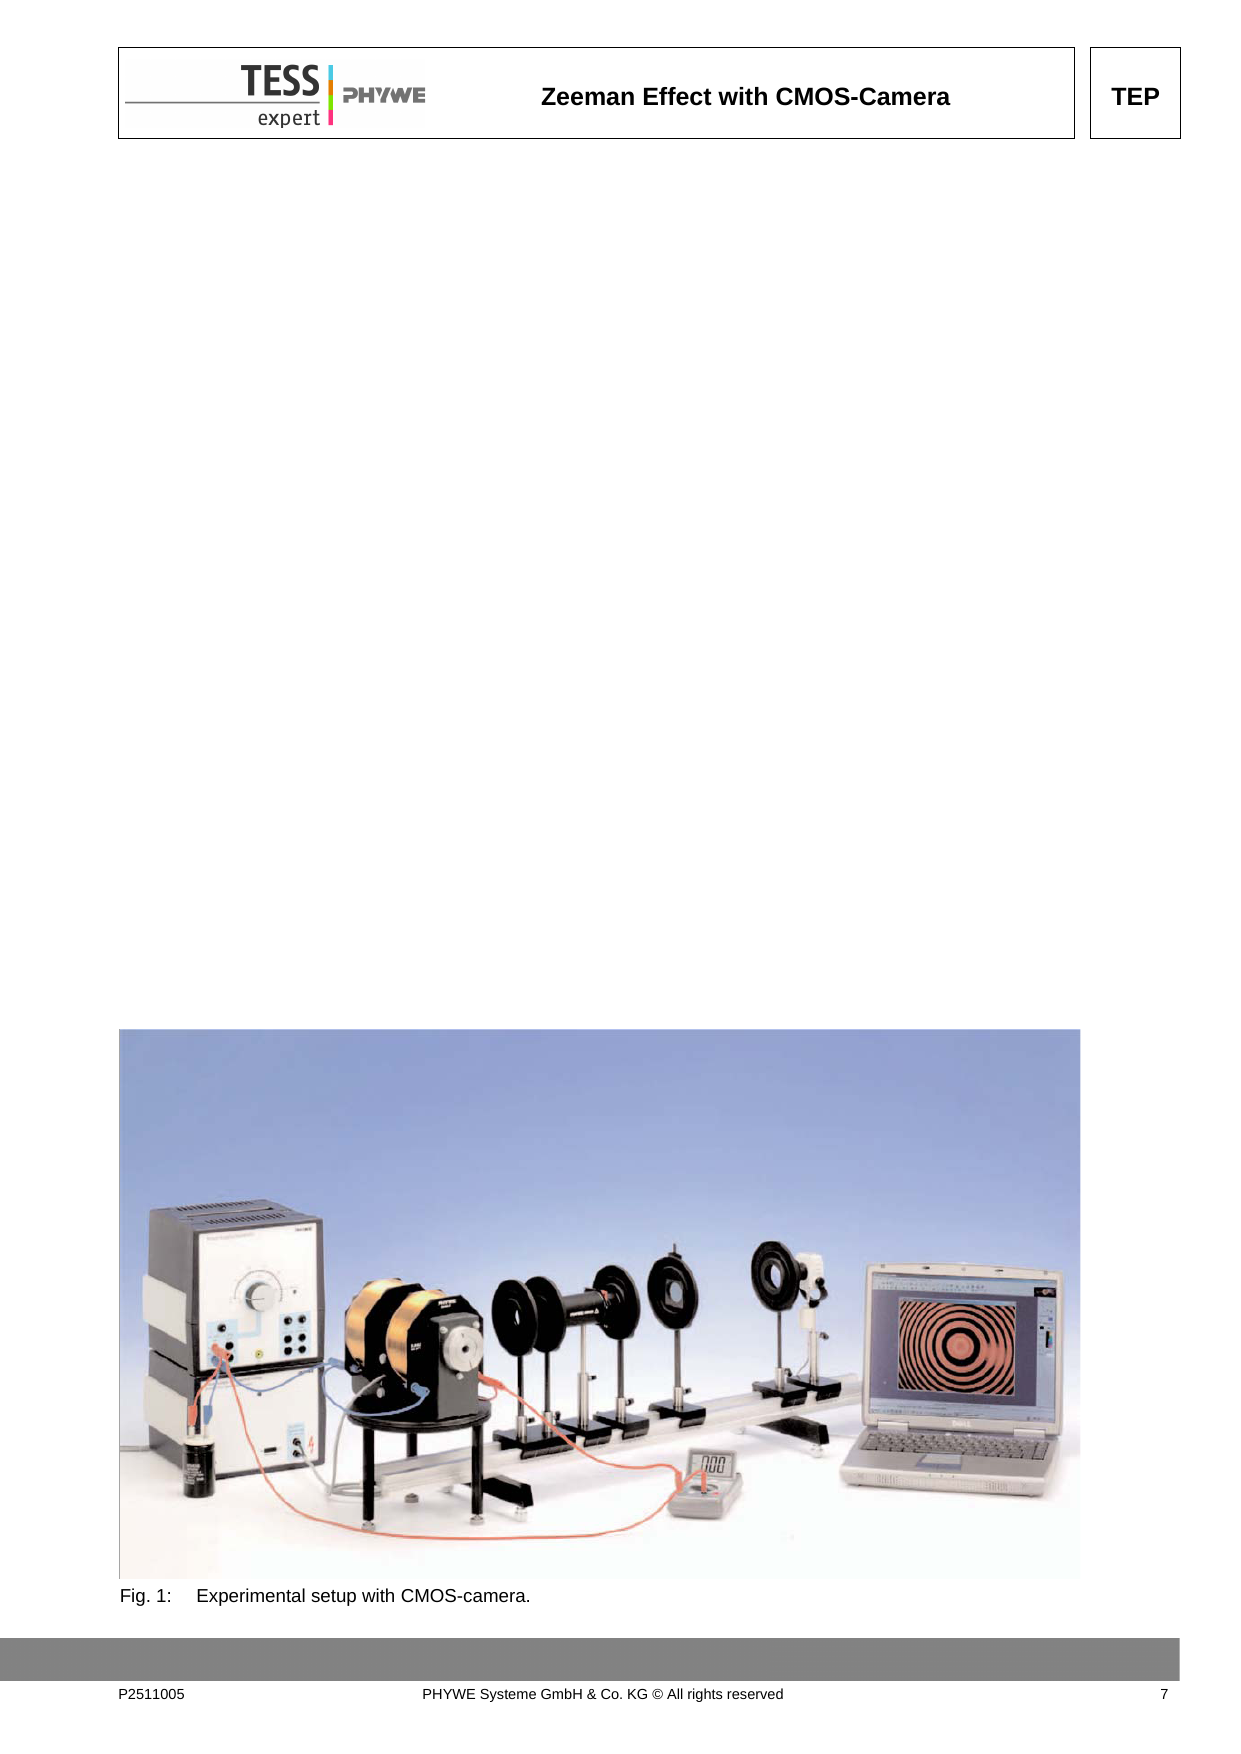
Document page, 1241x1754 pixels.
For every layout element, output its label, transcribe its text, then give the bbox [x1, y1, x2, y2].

picture [0, 1638, 1180, 1681]
picture [125, 59, 426, 128]
text Fig. 1: Experimental setup with CMOS-camera. [119, 1585, 1180, 1606]
